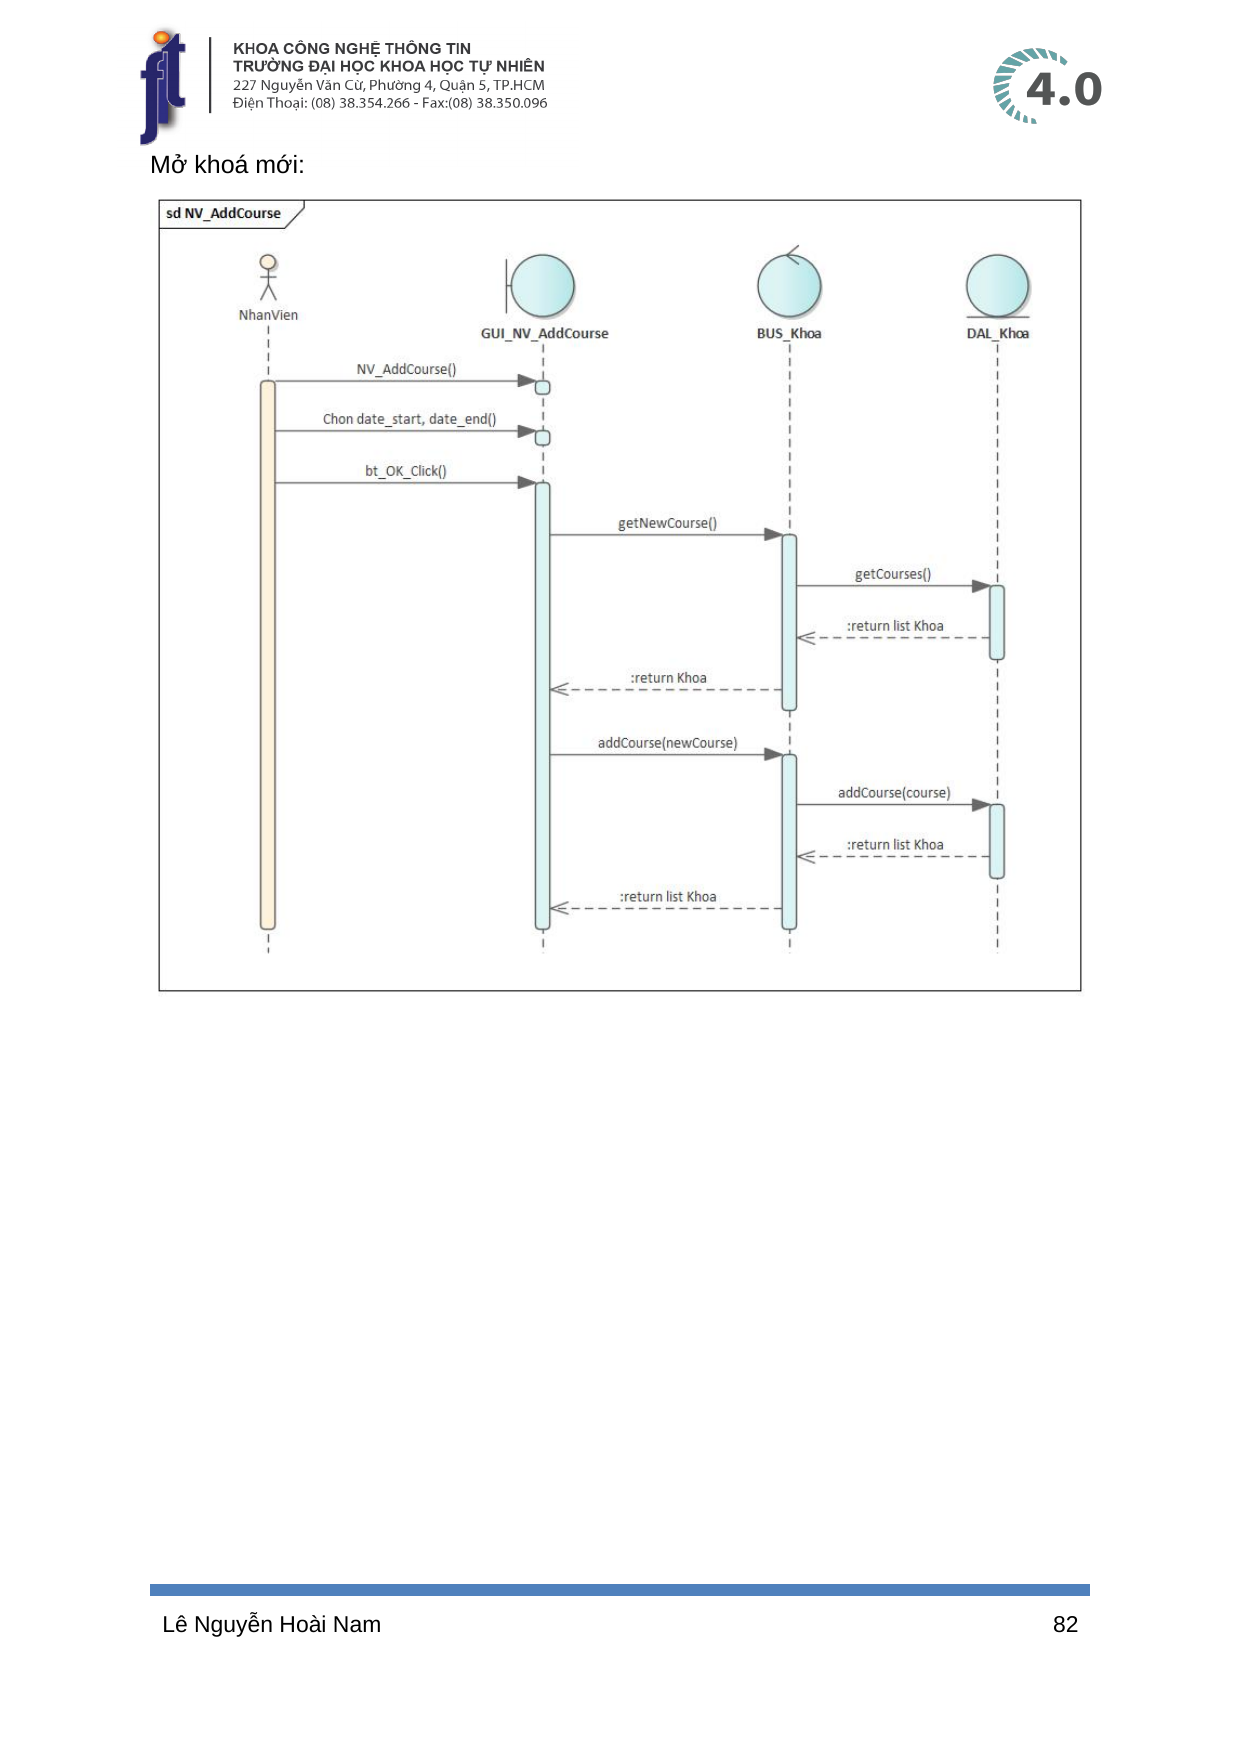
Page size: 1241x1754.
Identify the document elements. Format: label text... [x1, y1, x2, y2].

picture [985, 41, 1108, 127]
picture [150, 191, 1089, 999]
picture [117, 21, 580, 167]
